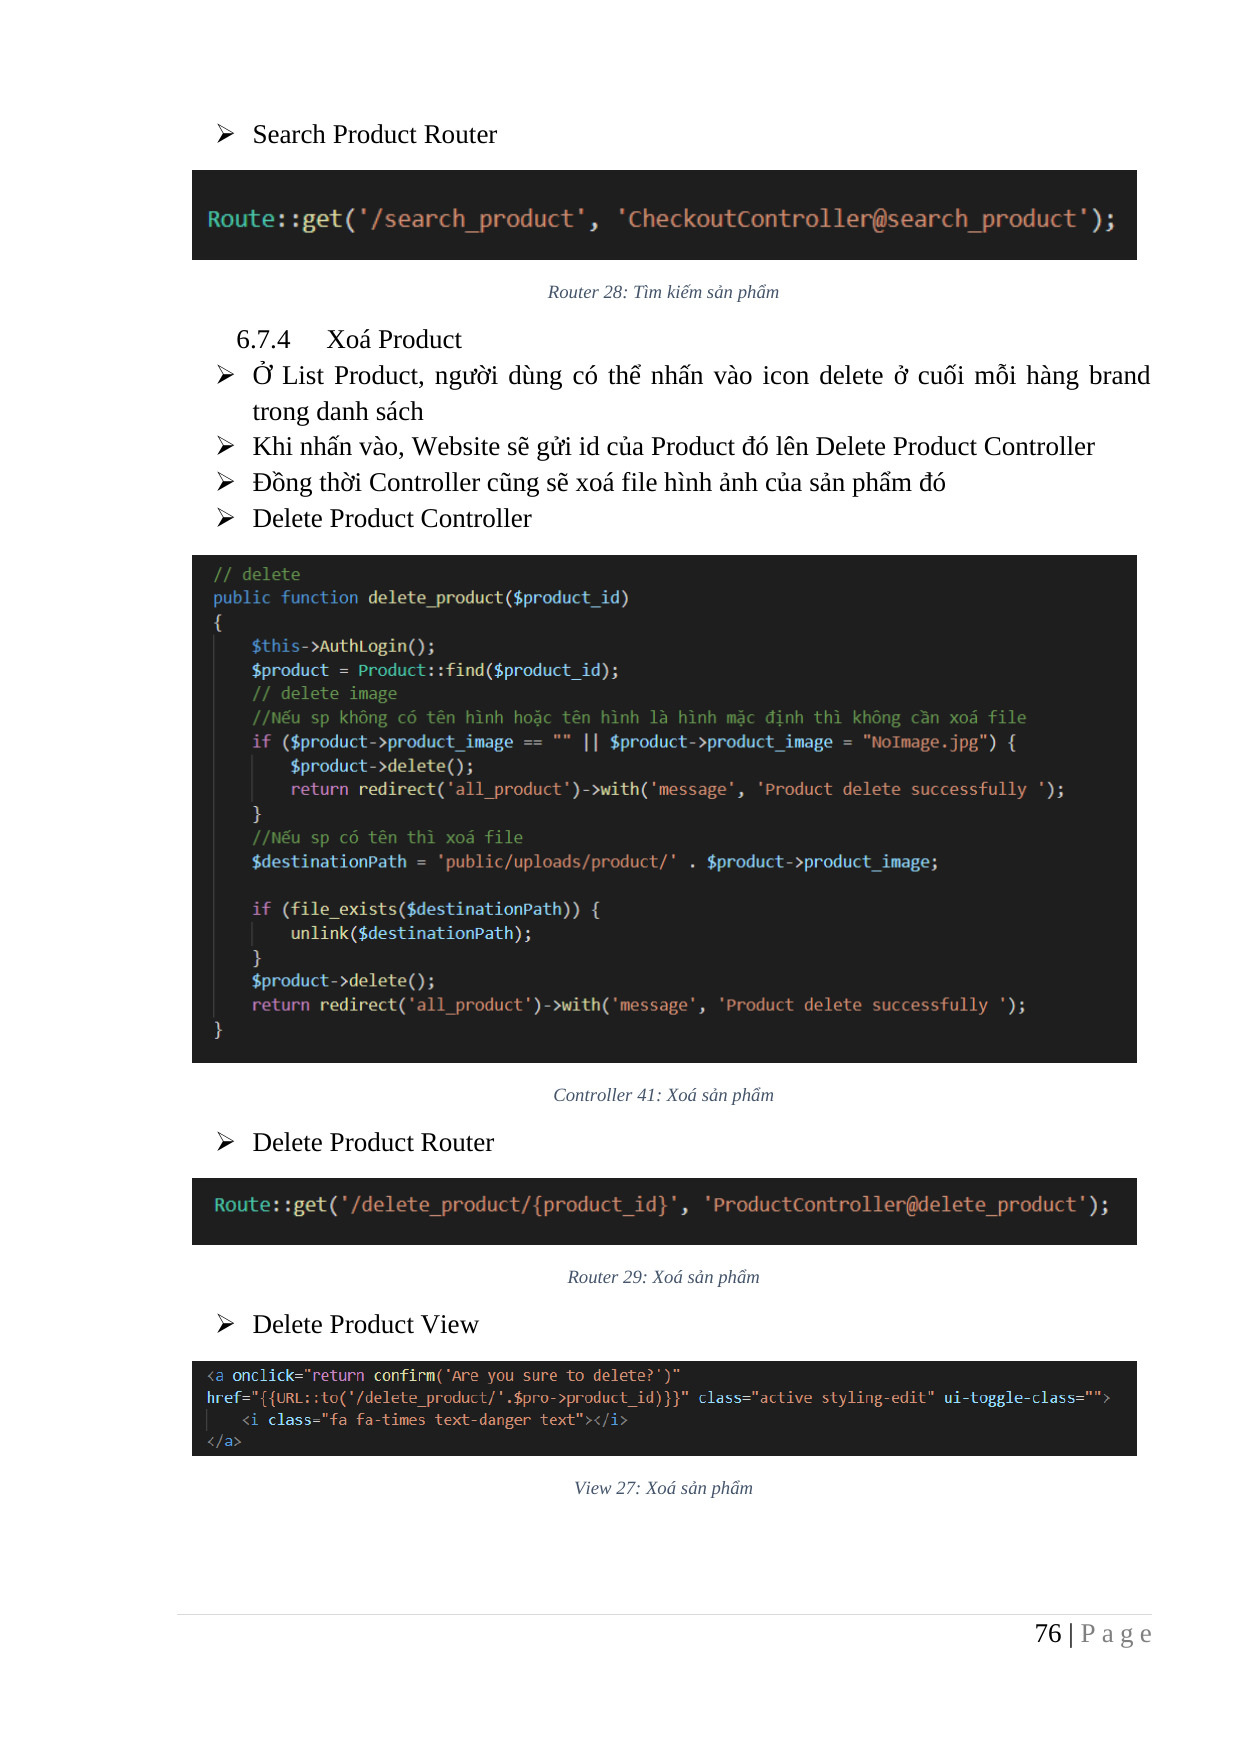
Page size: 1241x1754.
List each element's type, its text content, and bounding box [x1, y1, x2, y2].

picture [192, 1178, 1137, 1245]
list Ở List Product, người dùng có thể nhấn vào icon delete ở cuối mỗi hàng brand trong danh sách [215, 359, 1152, 426]
list Khi nhấn vào, Website sẽ gửi id của Product đó lên Delete Product Controller [215, 431, 1152, 462]
picture [192, 170, 1137, 260]
picture [192, 1361, 1137, 1456]
list Delete Product Controller [215, 502, 1152, 534]
picture [192, 555, 1137, 1063]
subtitle Xoá Product [236, 323, 1152, 354]
list Search Product Router [215, 118, 1152, 149]
list Delete Product View [215, 1308, 1152, 1340]
list Delete Product Router [215, 1126, 1152, 1157]
list Đồng thời Controller cũng sẽ xoá file hình ảnh của sản phẩm đó [215, 466, 1152, 498]
